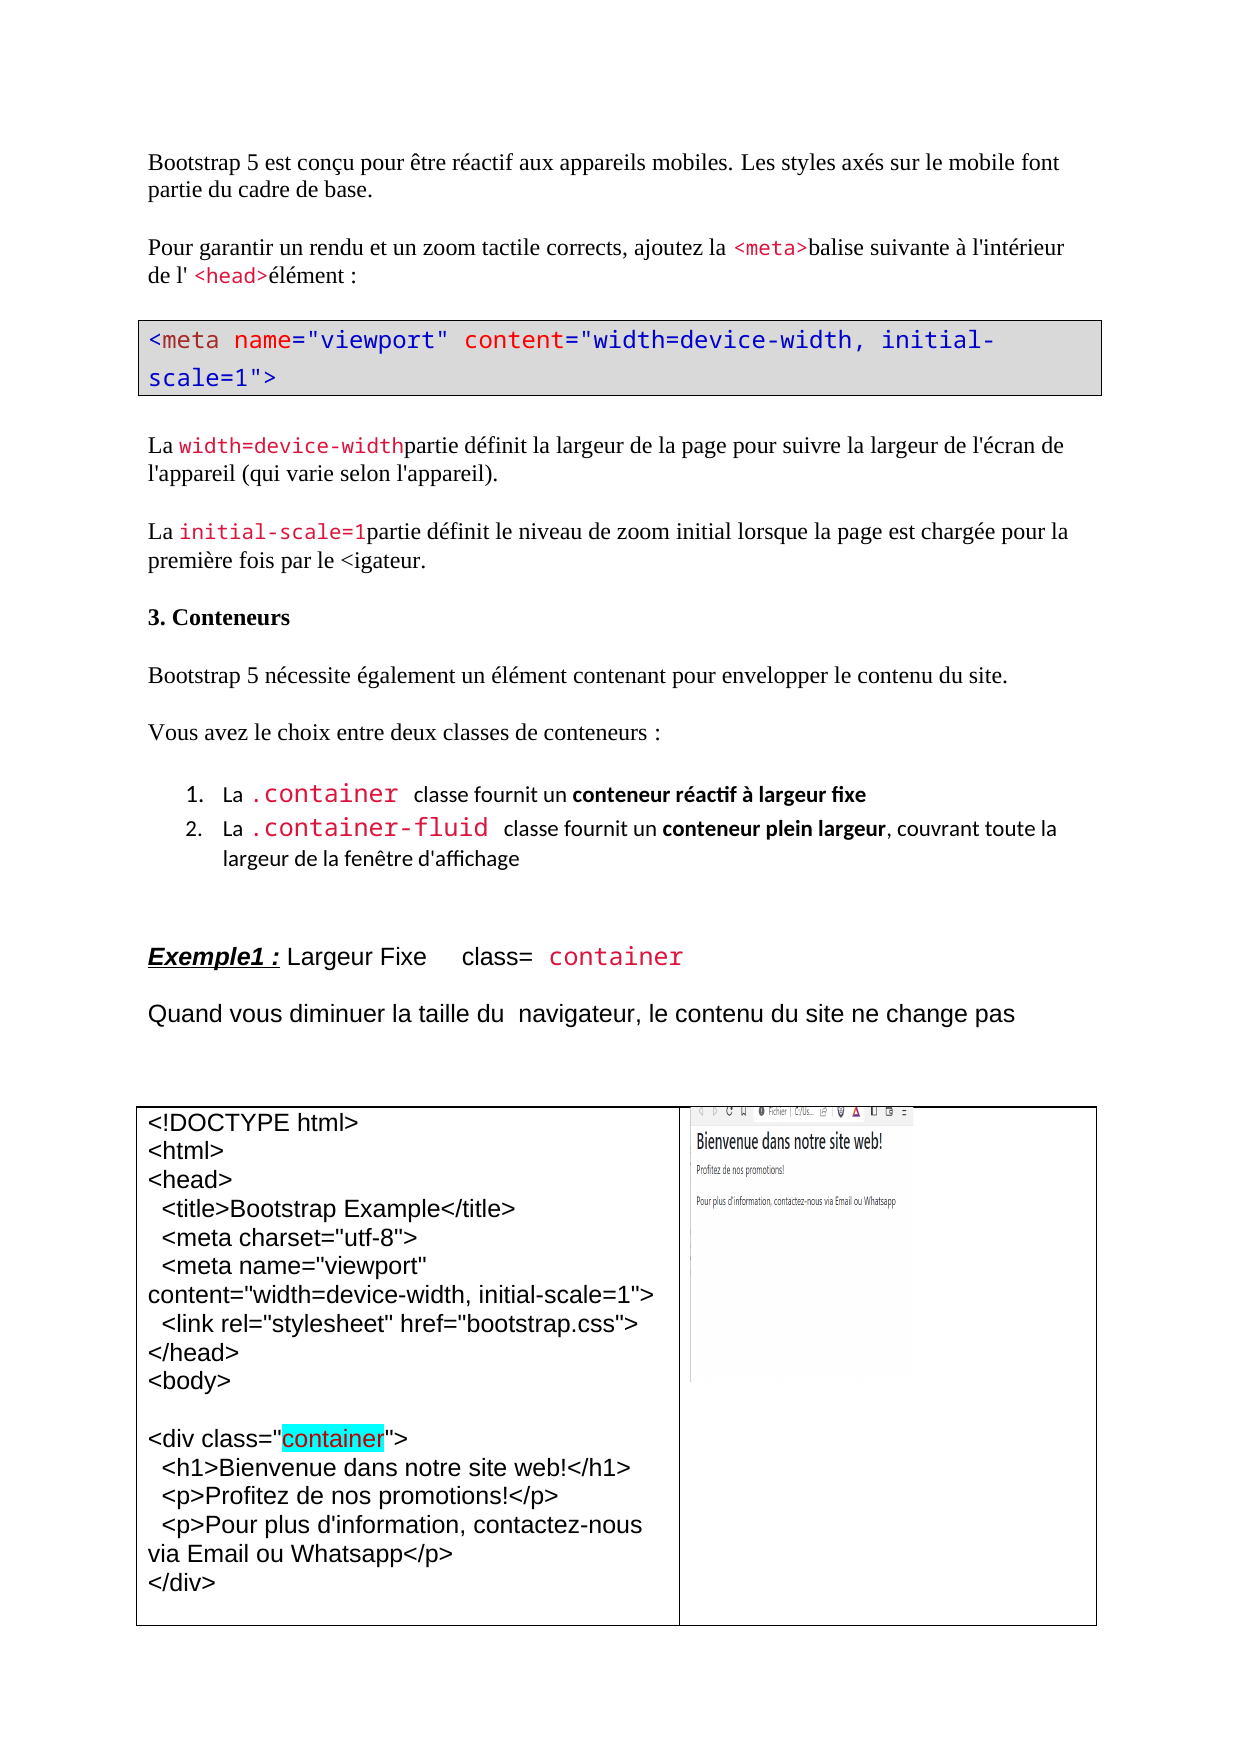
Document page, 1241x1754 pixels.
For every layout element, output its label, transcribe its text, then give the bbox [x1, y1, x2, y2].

list La .container classe fournit un conteneur réactif à largeur fixe [185, 776, 1093, 810]
text Quand vous diminuer la taille du navigateur, le contenu du site ne change pas [148, 999, 1093, 1027]
text Exemple1 : Largeur Fixe class= container [148, 939, 1093, 973]
table_header [680, 1108, 1096, 1625]
text Bootstrap 5 nécessite également un élément contenant pour envelopper le contenu du site. [148, 661, 1093, 688]
text Vous avez le choix entre deux classes de conteneurs : [148, 718, 1093, 746]
text <meta name="viewport" content="width=device-width, initial-scale=1"> [139, 321, 1101, 395]
text La initial-scale=1partie définit le niveau de zoom initial lorsque la page est chargée pour la première fois par le <igateur. [148, 517, 1093, 573]
text 3. Conteneurs [148, 603, 1093, 631]
text La width=device-widthpartie définit la largeur de la page pour suivre la largeur de l'écran de l'appareil (qui varie selon l'appareil). [148, 431, 1093, 487]
list La .container-fluid classe fournit un conteneur plein largeur, couvrant toute la largeur de la fenêtre d'affichage [185, 810, 1093, 872]
text Pour garantir un rendu et un zoom tactile corrects, ajoutez la <meta>balise suivante à l'intérieur de l' <head>élément : [148, 233, 1093, 290]
picture [690, 1107, 914, 1382]
text Bootstrap 5 est conçu pour être réactif aux appareils mobiles. Les styles axés sur le mobile font partie du cadre de base. [148, 148, 1093, 203]
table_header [137, 1108, 679, 1625]
